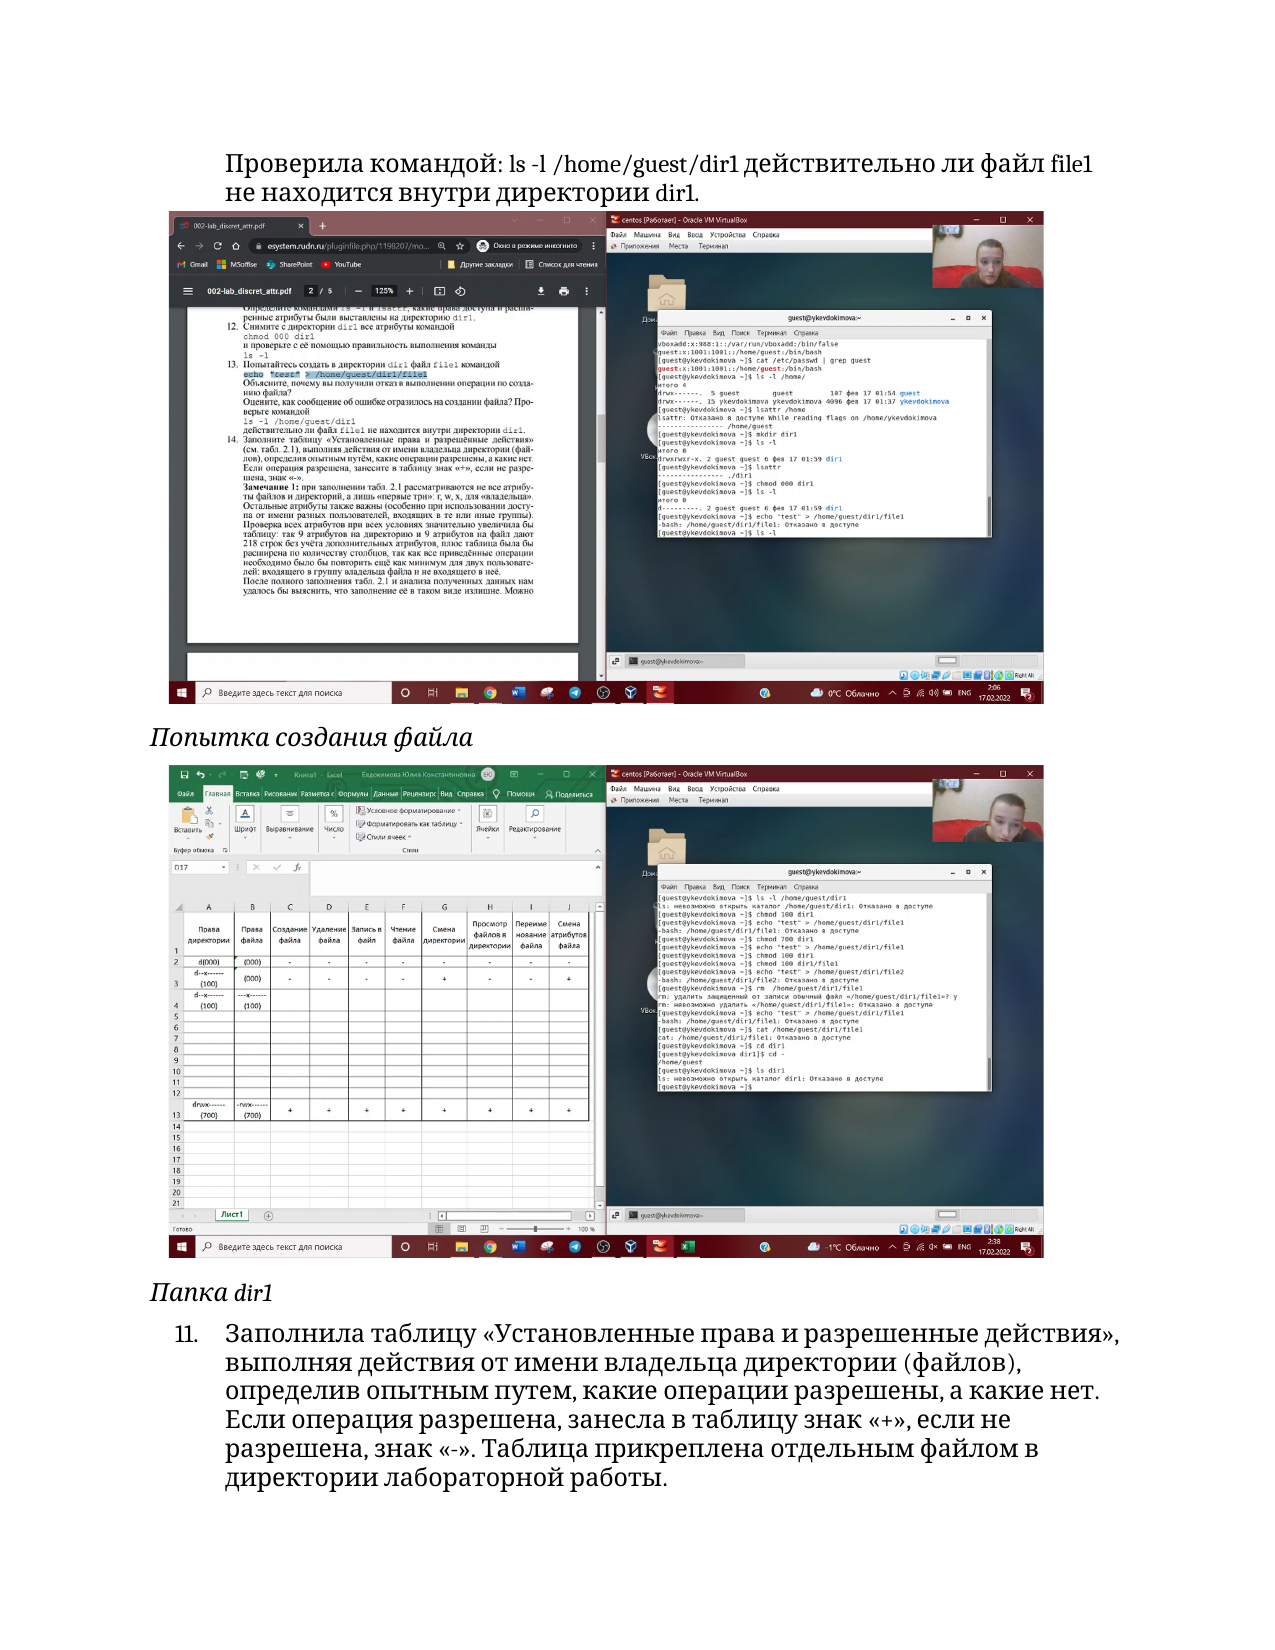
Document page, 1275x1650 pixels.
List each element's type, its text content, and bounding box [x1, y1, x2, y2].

text Попытка создания файла [150, 724, 1125, 753]
text Папка dir1 [150, 1278, 1125, 1307]
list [175, 150, 1125, 207]
picture [168, 765, 1044, 1258]
picture [168, 211, 1044, 704]
list Заполнила таблицу «Установленные права и разрешенные действия», выполняя действия от имени владельца директории (файлов), определив опытным путем, какие операции разрешены, а какие нет. Если операция разрешена, занесла в таблицу знак «+», если не разрешена, знак «-». Таблица прикреплена отдельным файлом в директории лабораторной работы. [175, 1320, 1125, 1492]
